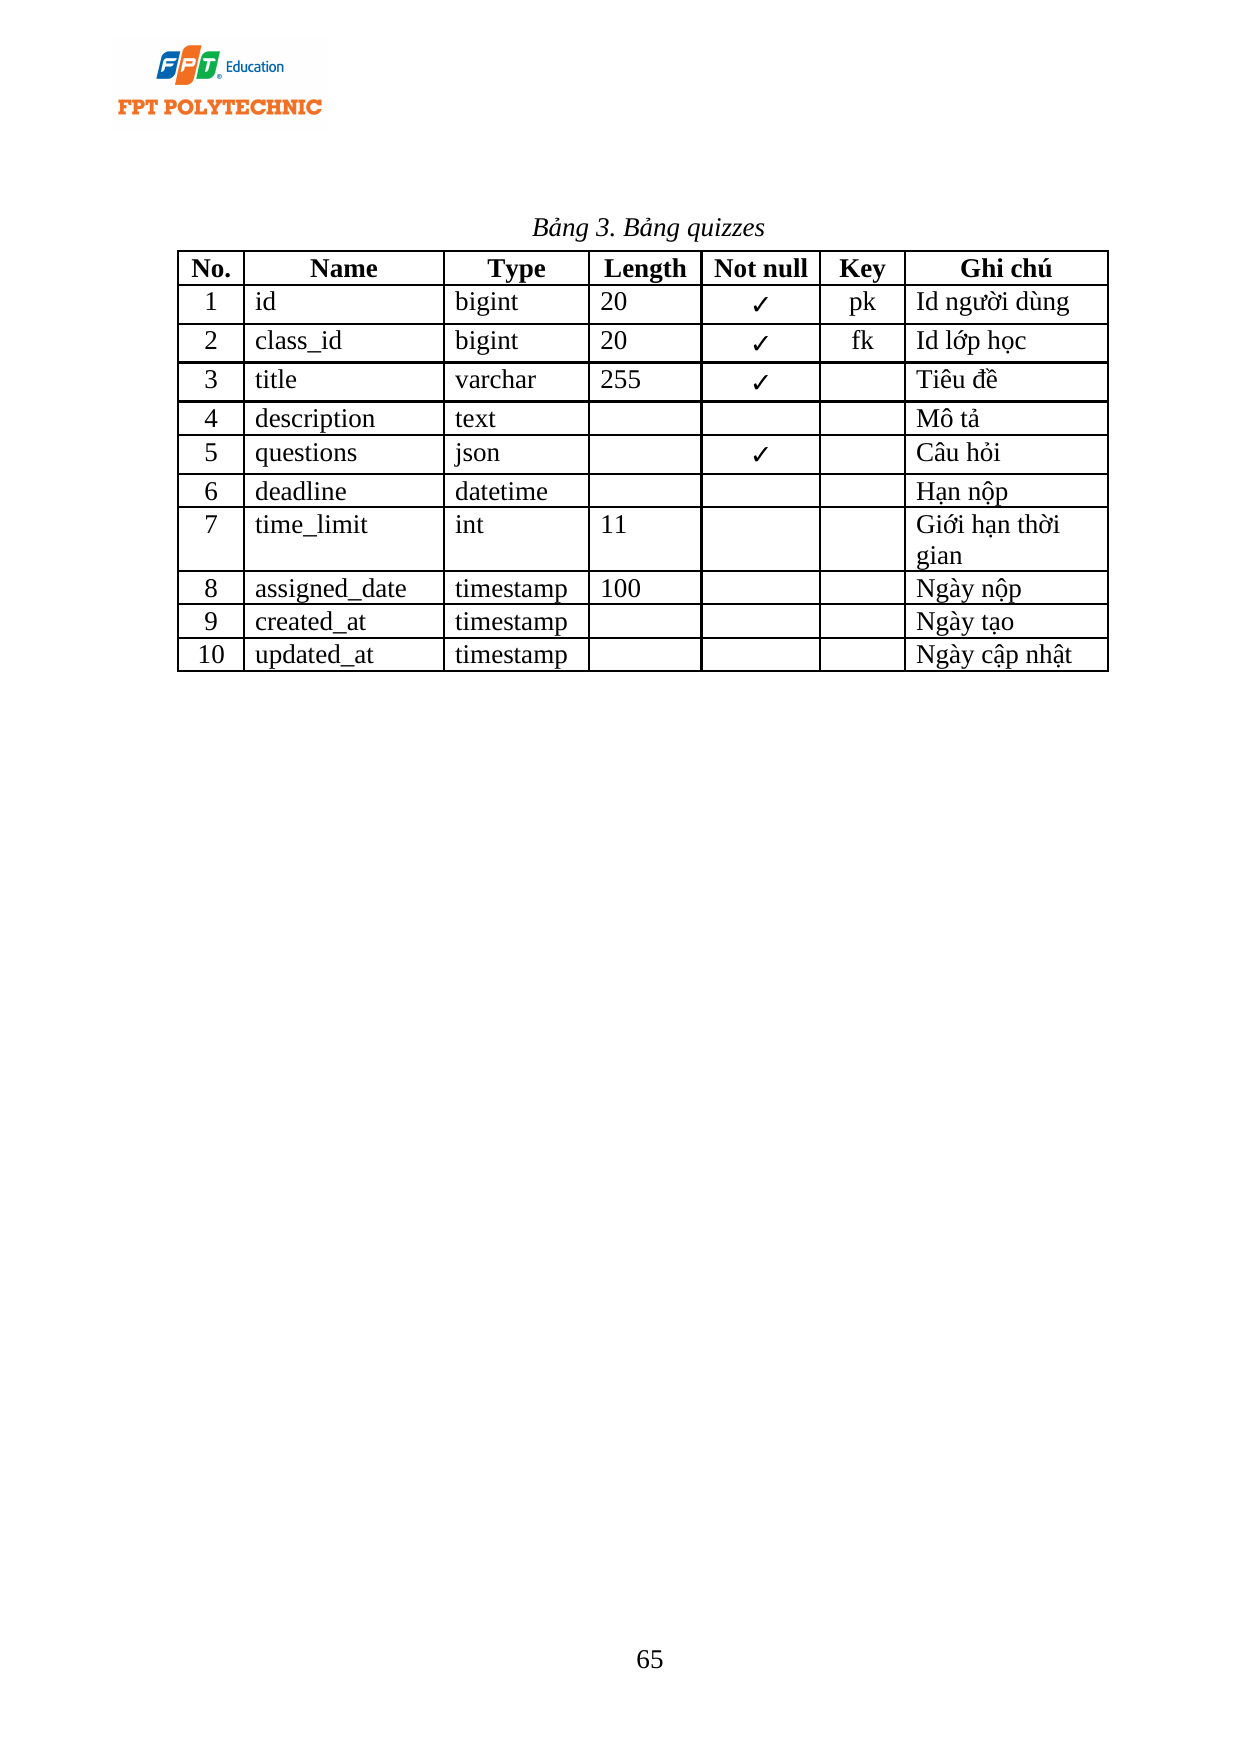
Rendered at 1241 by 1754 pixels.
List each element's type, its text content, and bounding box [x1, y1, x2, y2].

table_cell [590, 475, 700, 506]
table_cell [703, 508, 819, 570]
table_cell Ngày cập nhật [906, 639, 1107, 670]
table_cell [821, 436, 904, 472]
table_cell [821, 605, 904, 637]
table_cell [821, 475, 904, 506]
table_cell 100 [590, 572, 700, 603]
table_cell Mô tả [906, 403, 1107, 433]
table_cell [590, 403, 700, 433]
table_cell json [445, 436, 588, 472]
table_cell 4 [179, 403, 243, 433]
table_cell 9 [179, 605, 243, 637]
table_cell ✓ [703, 364, 819, 400]
table_cell [590, 605, 700, 637]
table_cell timestamp [445, 572, 588, 603]
table_header Type [445, 252, 588, 283]
table_cell time_limit [245, 508, 443, 570]
table_cell timestamp [445, 605, 588, 637]
table_cell bigint [445, 325, 588, 361]
table_cell class_id [245, 325, 443, 361]
table_cell 20 [590, 325, 700, 361]
table_cell 8 [179, 572, 243, 603]
table_cell timestamp [445, 639, 588, 670]
table_cell ✓ [703, 436, 819, 472]
table_header Name [245, 252, 443, 283]
table_cell Tiêu đề [906, 364, 1107, 400]
table_cell [703, 572, 819, 603]
table_header Key [821, 252, 904, 283]
table_cell Id người dùng [906, 286, 1107, 322]
table_cell deadline [245, 475, 443, 506]
picture [111, 36, 329, 131]
table_cell ✓ [703, 286, 819, 322]
table_cell ✓ [703, 325, 819, 361]
subtitle Bảng 3. Bảng quizzes [177, 211, 1122, 242]
table_cell description [245, 403, 443, 433]
table_cell varchar [445, 364, 588, 400]
table_cell [821, 639, 904, 670]
table_cell Id lớp học [906, 325, 1107, 361]
table_cell Câu hỏi [906, 436, 1107, 472]
table_cell [703, 475, 819, 506]
table_cell [590, 639, 700, 670]
table_cell [703, 403, 819, 433]
table_header Length [590, 252, 700, 283]
table_cell bigint [445, 286, 588, 322]
table_cell id [245, 286, 443, 322]
table_cell 2 [179, 325, 243, 361]
table_cell updated_at [245, 639, 443, 670]
table_header No. [179, 252, 243, 283]
table_cell title [245, 364, 443, 400]
table_cell 3 [179, 364, 243, 400]
table_cell Giới hạn thời gian [906, 508, 1107, 570]
table_cell created_at [245, 605, 443, 637]
table_cell 11 [590, 508, 700, 570]
table_cell Ngày tạo [906, 605, 1107, 637]
table_cell 10 [179, 639, 243, 670]
table_cell Ngày nộp [906, 572, 1107, 603]
table_cell assigned_date [245, 572, 443, 603]
table_cell fk [821, 325, 904, 361]
table_cell 5 [179, 436, 243, 472]
table_cell 6 [179, 475, 243, 506]
table_header Ghi chú [906, 252, 1107, 283]
table_header Not null [703, 252, 819, 283]
table_cell pk [821, 286, 904, 322]
table_cell int [445, 508, 588, 570]
table_cell Hạn nộp [906, 475, 1107, 506]
table_cell [821, 403, 904, 433]
table_cell [821, 572, 904, 603]
table_cell [703, 639, 819, 670]
table_cell questions [245, 436, 443, 472]
table_cell datetime [445, 475, 588, 506]
table_cell [821, 508, 904, 570]
table_cell [703, 605, 819, 637]
table_cell 20 [590, 286, 700, 322]
table_cell 7 [179, 508, 243, 570]
table_cell 1 [179, 286, 243, 322]
table_cell text [445, 403, 588, 433]
table_cell 255 [590, 364, 700, 400]
table_cell [590, 436, 700, 472]
table_cell [821, 364, 904, 400]
